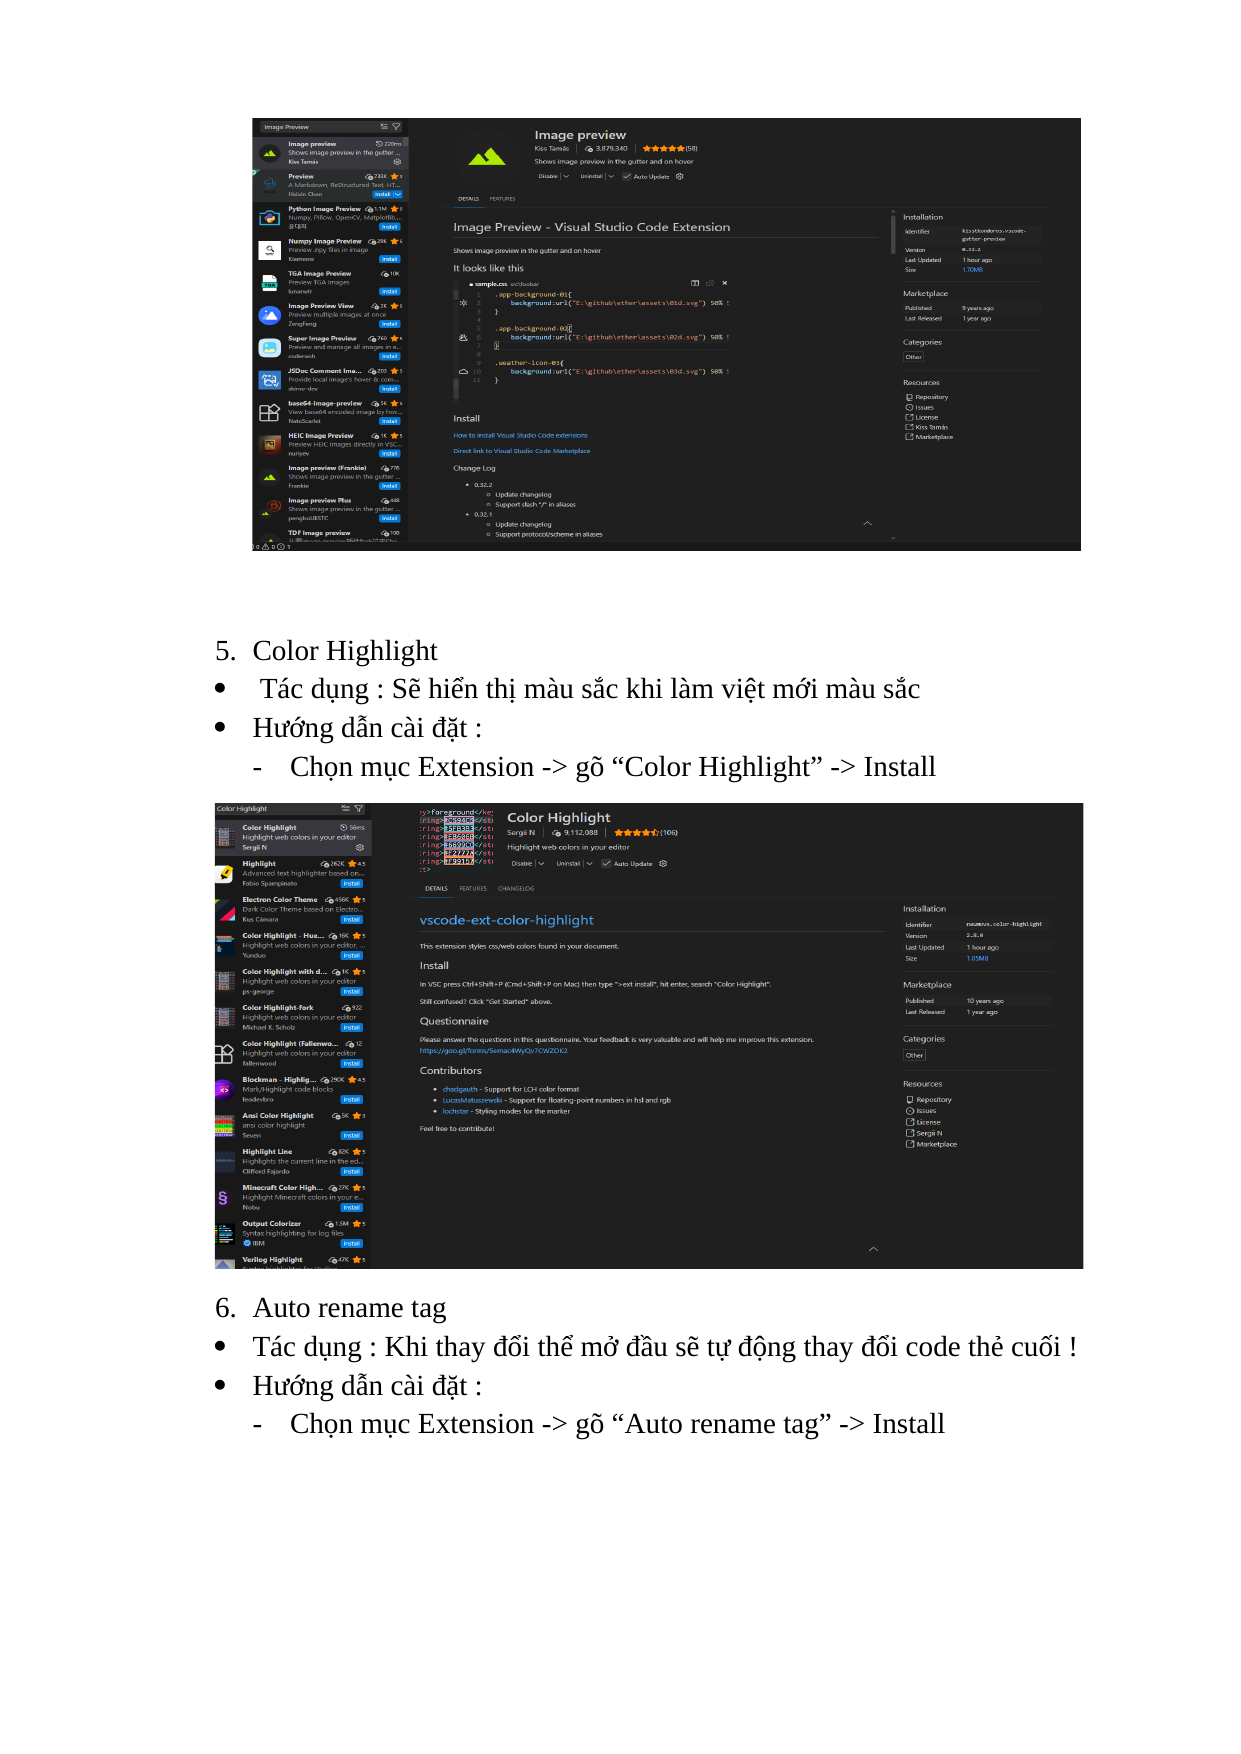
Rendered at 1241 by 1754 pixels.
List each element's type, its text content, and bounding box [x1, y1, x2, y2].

list Hướng dẫn cài đặt : [215, 710, 1122, 744]
list Color Highlight [215, 633, 1122, 666]
list Hướng dẫn cài đặt : [215, 1368, 1122, 1401]
list Tác dụng : Khi thay đổi thể mở đầu sẽ tự động thay đổi code thẻ cuối ! [215, 1329, 1122, 1363]
list Chọn mục Extension -> gõ “Color Highlight” -> Install [252, 749, 1122, 782]
list Chọn mục Extension -> gõ “Auto rename tag” -> Install [252, 1406, 1122, 1440]
list Auto rename tag [215, 1291, 1122, 1324]
picture [252, 118, 1081, 551]
list Tác dụng : Sẽ hiển thị màu sắc khi làm việt mới màu sắc [215, 671, 1122, 705]
picture [214, 803, 1084, 1269]
